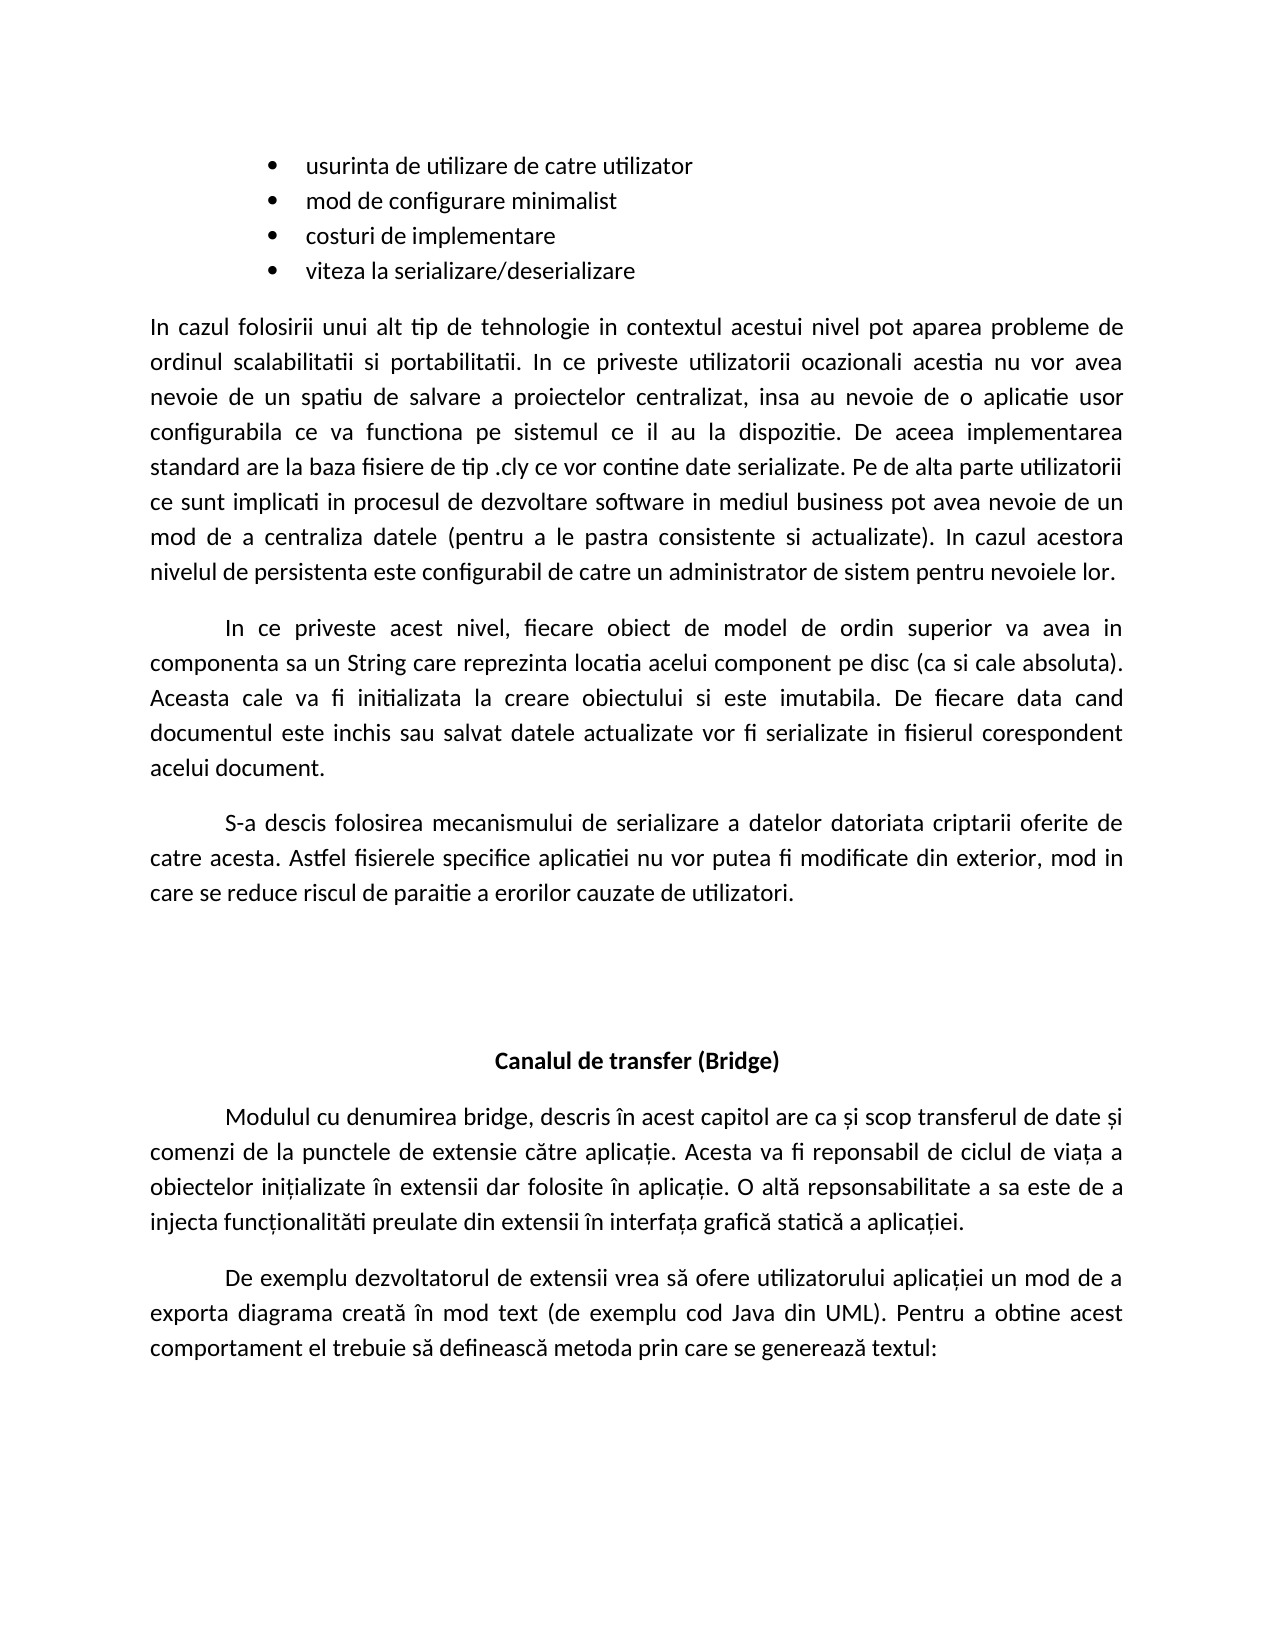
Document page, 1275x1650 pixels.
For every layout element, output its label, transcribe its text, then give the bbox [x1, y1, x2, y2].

list mod de configurare minimalist [268, 185, 1125, 216]
list costuri de implementare [268, 220, 1125, 251]
text In ce priveste acest nivel, fiecare obiect de model de ordin superior va avea in componenta sa un String care reprezinta locatia acelui component pe disc (ca si cale absoluta). Aceasta cale va fi initializata la creare obiectului si este imutabila. De fiecare data cand documentul este inchis sau salvat datele actualizate vor fi serializate in fisierul corespondent acelui document. [150, 612, 1125, 782]
text Modulul cu denumirea bridge, descris în acest capitol are ca și scop transferul de date și comenzi de la punctele de extensie către aplicație. Acesta va fi reponsabil de ciclul de viața a obiectelor inițializate în extensii dar folosite în aplicație. O altă repsonsabilitate a sa este de a injecta funcționalităti preulate din extensii în interfața grafică statică a aplicației. [150, 1101, 1125, 1236]
list usurinta de utilizare de catre utilizator [268, 150, 1125, 181]
text De exemplu dezvoltatorul de extensii vrea să ofere utilizatorului aplicației un mod de a exporta diagrama creată în mod text (de exemplu cod Java din UML). Pentru a obtine acest comportament el trebuie să definească metoda prin care se generează textul: [150, 1262, 1125, 1362]
text Canalul de transfer (Bridge) [150, 1045, 1125, 1076]
list viteza la serializare/deserializare [268, 255, 1125, 286]
text In cazul folosirii unui alt tip de tehnologie in contextul acestui nivel pot aparea probleme de ordinul scalabilitatii si portabilitatii. In ce priveste utilizatorii ocazionali acestia nu vor avea nevoie de un spatiu de salvare a proiectelor centralizat, insa au nevoie de o aplicatie usor configurabila ce va functiona pe sistemul ce il au la dispozitie. De aceea implementarea standard are la baza fisiere de tip .cly ce vor contine date serializate. Pe de alta parte utilizatorii ce sunt implicati in procesul de dezvoltare software in mediul business pot avea nevoie de un mod de a centraliza datele (pentru a le pastra consistente si actualizate). In cazul acestora nivelul de persistenta este configurabil de catre un administrator de sistem pentru nevoiele lor. [150, 311, 1125, 586]
text S-a descis folosirea mecanismului de serializare a datelor datoriata criptarii oferite de catre acesta. Astfel fisierele specifice aplicatiei nu vor putea fi modificate din exterior, mod in care se reduce riscul de paraitie a erorilor cauzate de utilizatori. [150, 807, 1125, 908]
